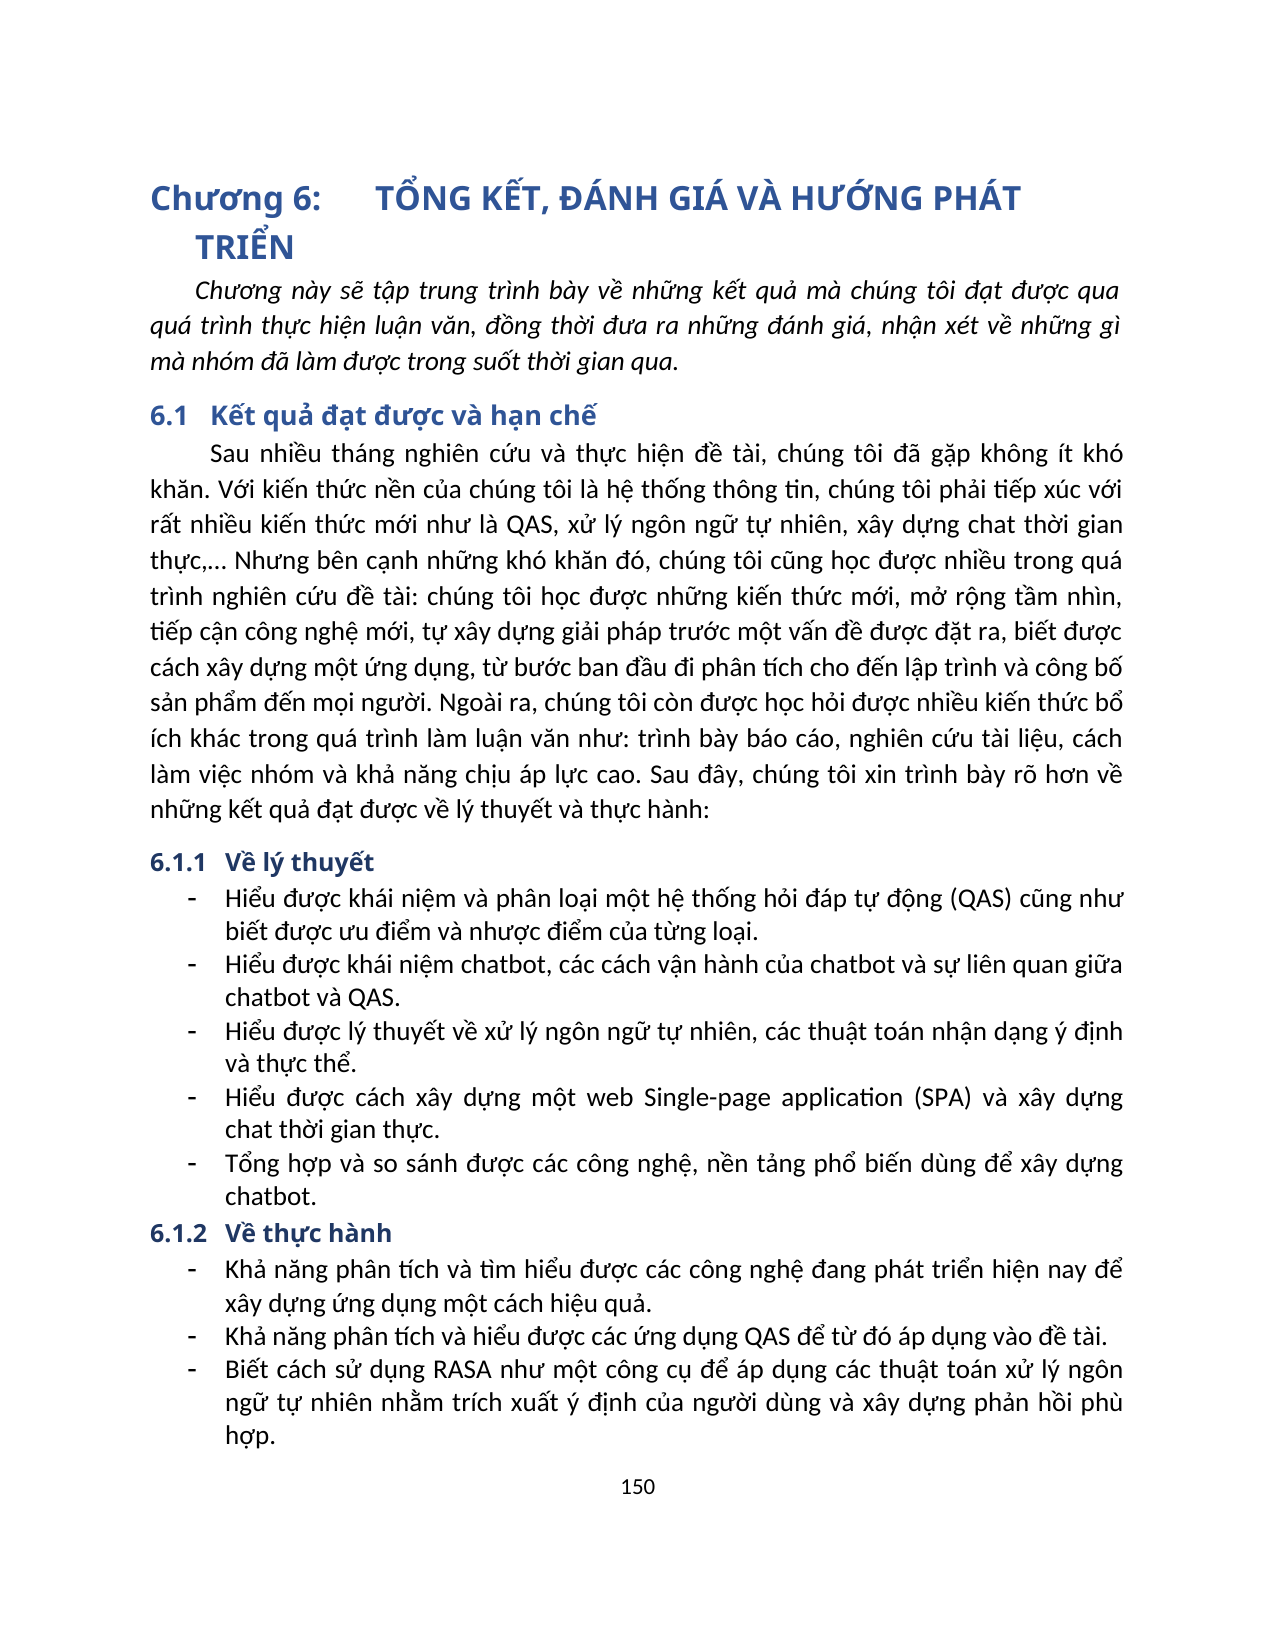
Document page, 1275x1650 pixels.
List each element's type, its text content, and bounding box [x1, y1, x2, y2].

subtitle Về thực hành [150, 1216, 1125, 1250]
text Sau nhiều tháng nghiên cứu và thực hiện đề tài, chúng tôi đã gặp không ít khó khăn. Với kiến thức nền của chúng tôi là hệ thống thông tin, chúng tôi phải tiếp xúc với rất nhiều kiến thức mới như là QAS, xử lý ngôn ngữ tự nhiên, xây dựng chat thời gian thực,… Nhưng bên cạnh những khó khăn đó, chúng tôi cũng học được nhiều trong quá trình nghiên cứu đề tài: chúng tôi học được những kiến thức mới, mở rộng tầm nhìn, tiếp cận công nghệ mới, tự xây dựng giải pháp trước một vấn đề được đặt ra, biết được cách xây dựng một ứng dụng, từ bước ban đầu đi phân tích cho đến lập trình và công bố sản phẩm đến mọi người. Ngoài ra, chúng tôi còn được học hỏi được nhiều kiến thức bổ ích khác trong quá trình làm luận văn như: trình bày báo cáo, nghiên cứu tài liệu, cách làm việc nhóm và khả năng chịu áp lực cao. Sau đây, chúng tôi xin trình bày rõ hơn về những kết quả đạt được về lý thuyết và thực hành: [150, 436, 1125, 826]
list Biết cách sử dụng RASA như một công cụ để áp dụng các thuật toán xử lý ngôn ngữ tự nhiên nhằm trích xuất ý định của người dùng và xây dựng phản hồi phù hợp. [187, 1352, 1125, 1451]
list Khả năng phân tích và hiểu được các ứng dụng QAS để từ đó áp dụng vào đề tài. [187, 1319, 1125, 1352]
list Hiểu được khái niệm chatbot, các cách vận hành của chatbot và sự liên quan giữa chatbot và QAS. [187, 948, 1125, 1014]
list Tổng hợp và so sánh được các công nghệ, nền tảng phổ biến dùng để xây dựng chatbot. [187, 1146, 1125, 1212]
subtitle Kết quả đạt được và hạn chế [150, 396, 1125, 433]
text Chương này sẽ tập trung trình bày về những kết quả mà chúng tôi đạt được qua quá trình thực hiện luận văn, đồng thời đưa ra những đánh giá, nhận xét về những gì mà nhóm đã làm được trong suốt thời gian qua. [150, 273, 1125, 377]
list Hiểu được lý thuyết về xử lý ngôn ngữ tự nhiên, các thuật toán nhận dạng ý định và thực thể. [187, 1014, 1125, 1080]
subtitle Về lý thuyết [150, 845, 1125, 879]
list Hiểu được khái niệm và phân loại một hệ thống hỏi đáp tự động (QAS) cũng như biết được ưu điểm và nhược điểm của từng loại. [187, 882, 1125, 948]
list Khả năng phân tích và tìm hiểu được các công nghệ đang phát triển hiện nay để xây dựng ứng dụng một cách hiệu quả. [187, 1253, 1125, 1319]
list Hiểu được cách xây dựng một web Single-page application (SPA) và xây dựng chat thời gian thực. [187, 1080, 1125, 1146]
subtitle TỔNG KẾT, ĐÁNH GIÁ VÀ HƯỚNG PHÁT TRIỂN [150, 175, 1125, 269]
